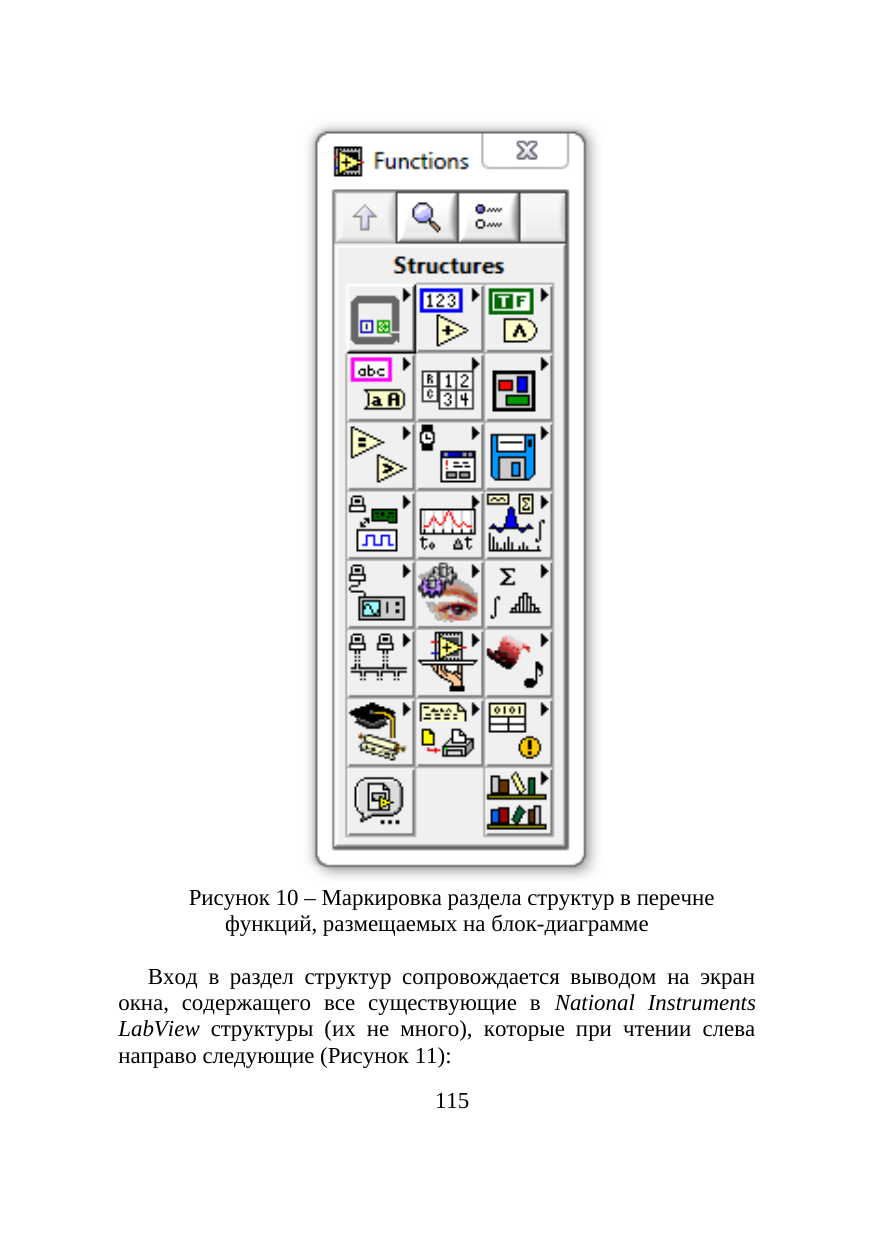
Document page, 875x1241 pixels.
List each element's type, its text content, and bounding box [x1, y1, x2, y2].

picture [298, 118, 605, 884]
text Вход в раздел структур сопровождается выводом на экран окна, содержащего все существующие в National Instruments LabView структуры (их не много), которые при чтении слева направо следующие (Рисунок 11): [118, 963, 756, 1068]
text Рисунок 10 – Маркировка раздела структур в перечне функций, размещаемых на блок-диаграмме [118, 884, 756, 936]
